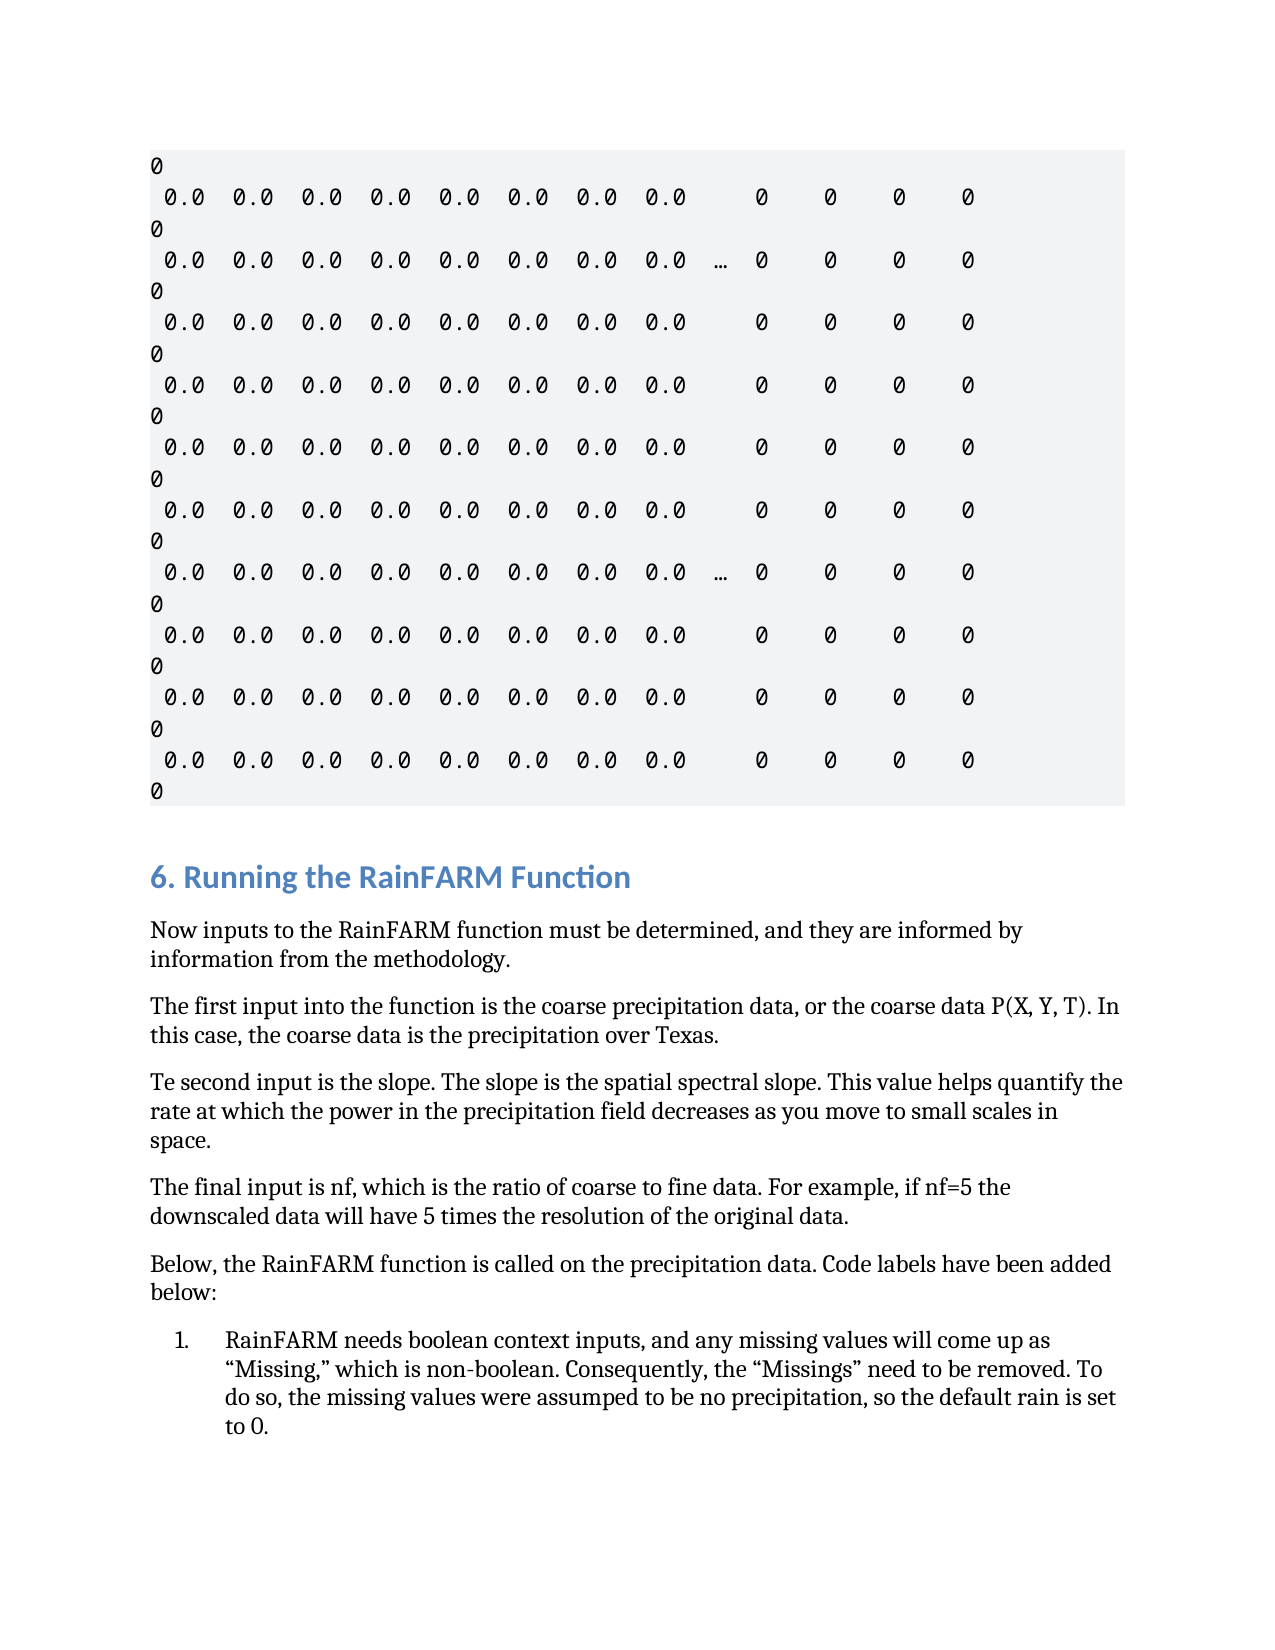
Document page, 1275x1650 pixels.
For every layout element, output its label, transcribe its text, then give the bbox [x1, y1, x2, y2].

text Below, the RainFARM function is called on the precipitation data. Code labels have been added below: [150, 1249, 1125, 1307]
text Now inputs to the RainFARM function must be determined, and they are informed by information from the methodology. [150, 916, 1125, 973]
text The final input is nf, which is the ratio of coarse to fine data. For example, if nf=5 the downscaled data will have 5 times the resolution of the original data. [150, 1173, 1125, 1231]
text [150, 150, 1125, 806]
text Te second input is the slope. The slope is the spatial spectral slope. This value helps quantify the rate at which the power in the precipitation field decreases as you move to small scales in space. [150, 1068, 1125, 1154]
subtitle 6. Running the RainFARM Function [150, 856, 1125, 897]
list RainFARM needs boolean context inputs, and any missing values will come up as “Missing,” which is non-boolean. Consequently, the “Missings” need to be removed. To do so, the missing values were assumped to be no precipitation, so the default rain is set to 0. [175, 1326, 1125, 1441]
text The first input into the function is the coarse precipitation data, or the coarse data P(X, Y, T). In this case, the coarse data is the precipitation over Texas. [150, 992, 1125, 1049]
